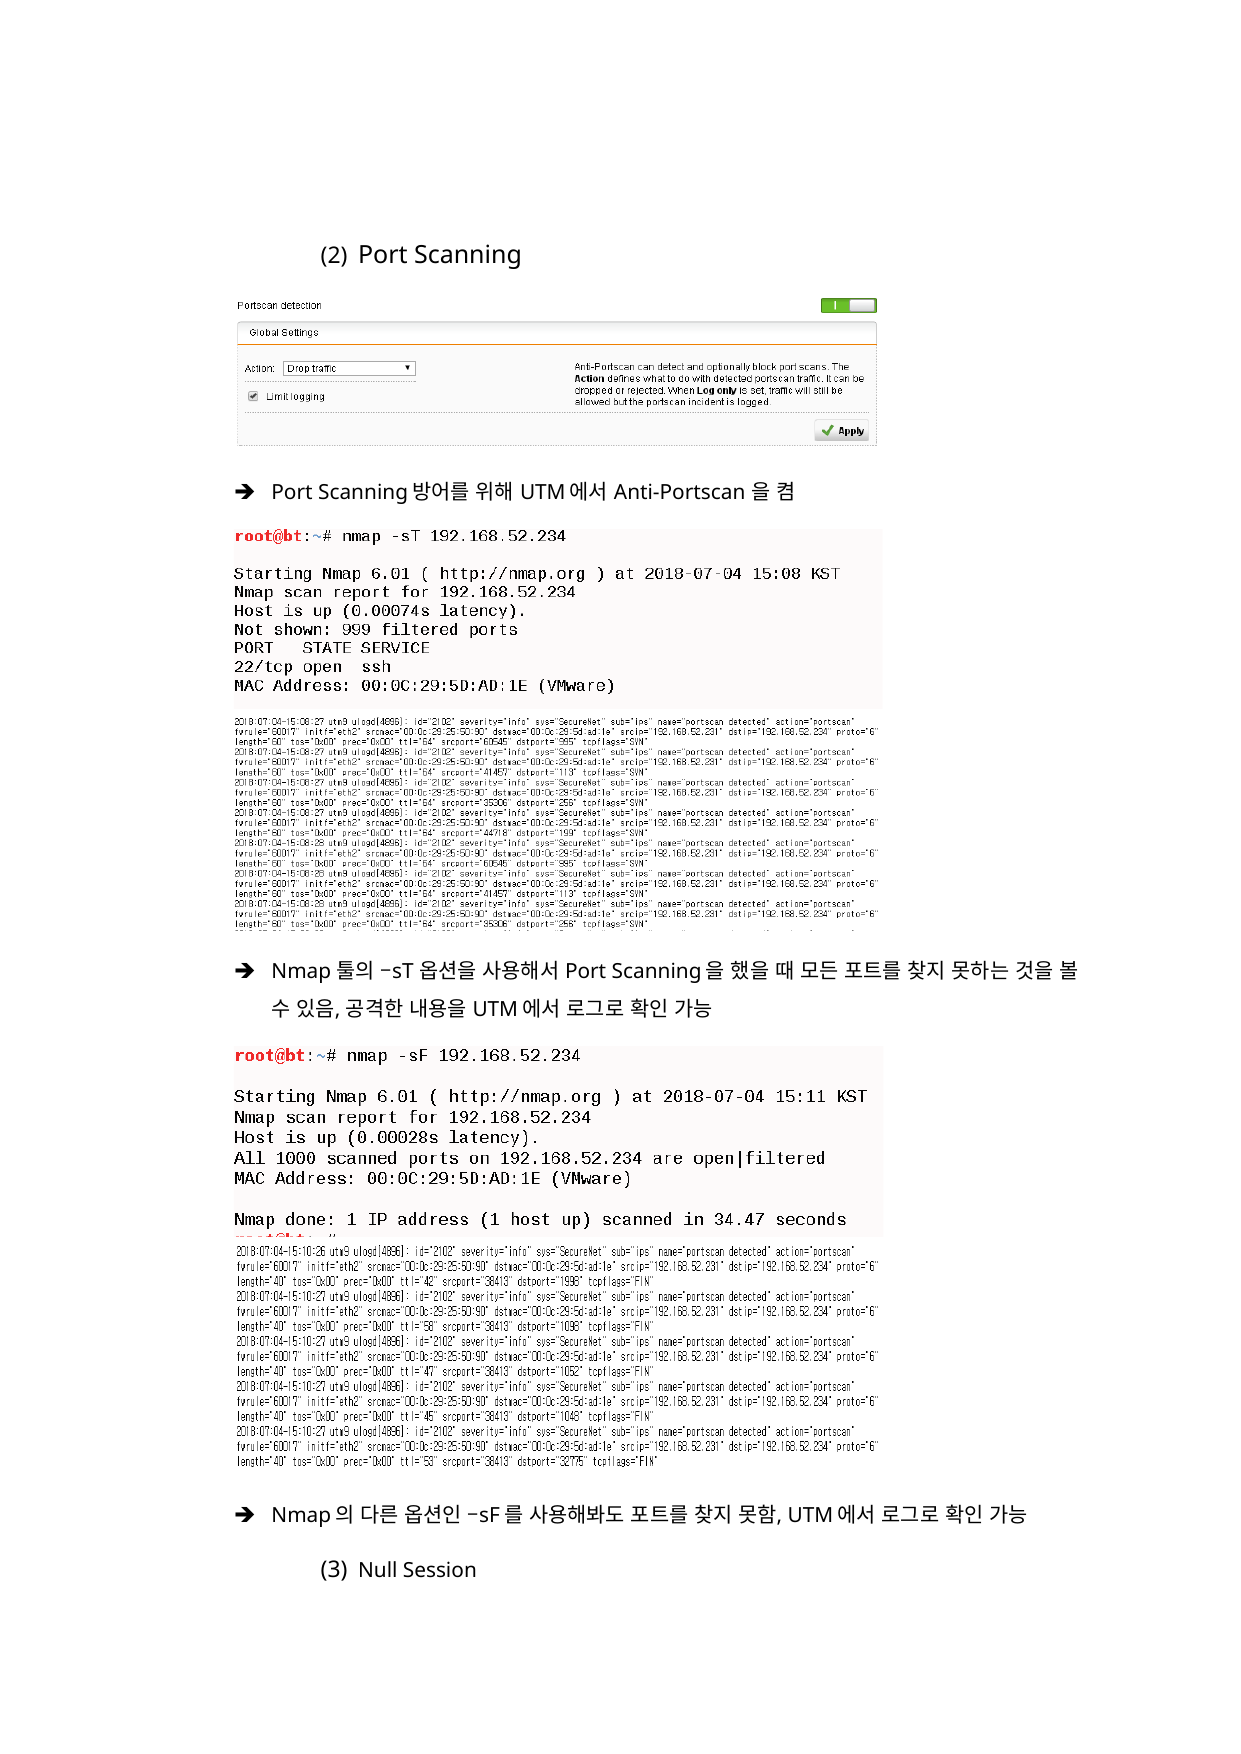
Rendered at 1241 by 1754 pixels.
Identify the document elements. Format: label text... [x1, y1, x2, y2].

picture [233, 295, 883, 451]
picture [233, 1243, 884, 1475]
picture [233, 529, 883, 709]
list Port Scanning방어를 위해 UTM에서 Anti-Portscan 을 켬 [234, 475, 1090, 505]
list Nmap의 다른 옵션인 –sF를 사용해봐도 포트를 찾지 못함, UTM에서 로그로 확인 가능 [234, 1498, 1090, 1529]
picture [233, 1046, 884, 1237]
list Null Session [320, 1553, 1090, 1584]
picture [233, 715, 884, 931]
list Nmap 툴의 –sT 옵션을 사용해서 Port Scanning을 했을 때 모든 포트를 찾지 못하는 것을 볼 수 있음, 공격한 내용을 UTM에서 로그로 확인 가능 [234, 954, 1090, 1023]
list Port Scanning [320, 236, 1090, 270]
